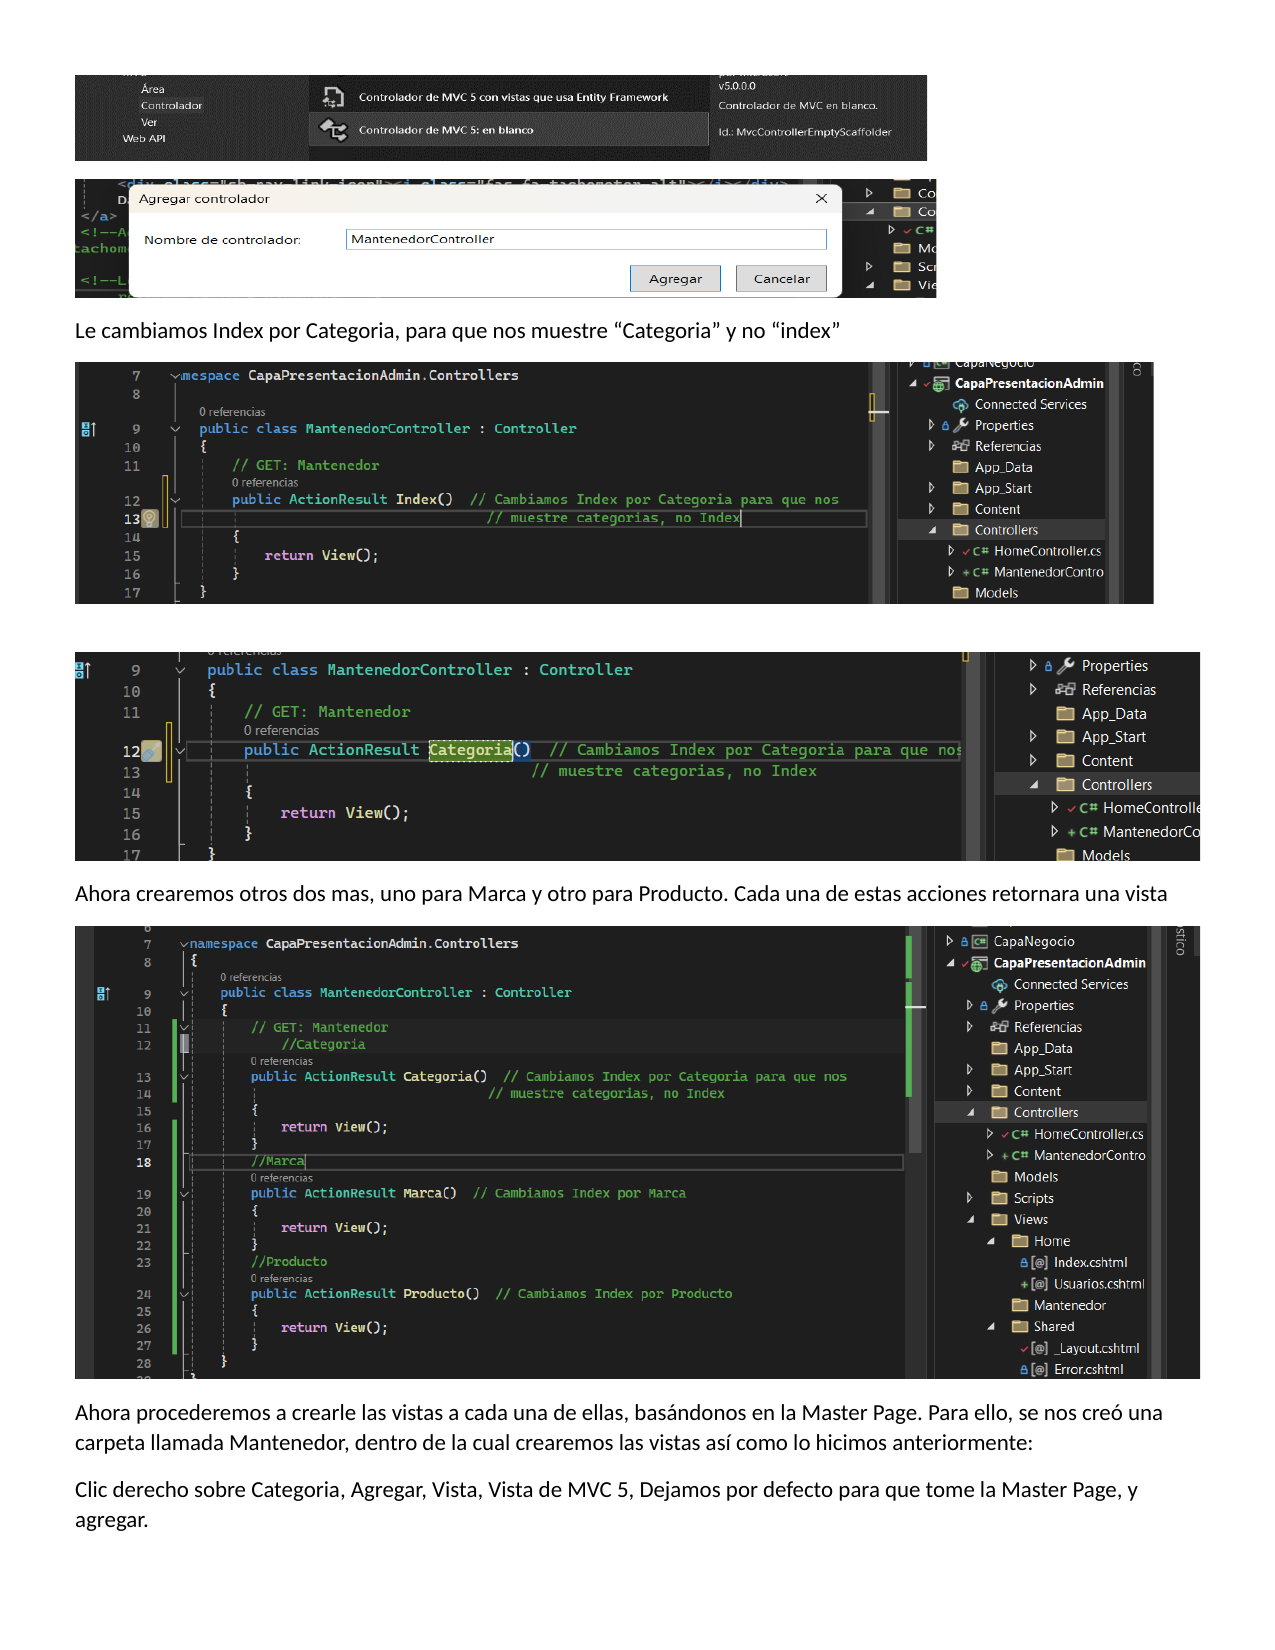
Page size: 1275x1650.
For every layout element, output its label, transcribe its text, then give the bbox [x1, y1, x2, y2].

text Clic derecho sobre Categoria, Agregar, Vista, Vista de MVC 5, Dejamos por defecto para que tome la Master Page, y agregar. [75, 1475, 1200, 1533]
picture [75, 362, 1154, 604]
text Ahora procederemos a crearle las vistas a cada una de ellas, basándonos en la Master Page. Para ello, se nos creó una carpeta llamada Mantenedor, dentro de la cual crearemos las vistas así como lo hicimos anteriormente: [75, 1398, 1200, 1456]
picture [75, 652, 1200, 861]
picture [75, 179, 937, 298]
picture [75, 926, 1200, 1379]
text Le cambiamos Index por Categoria, para que nos muestre “Categoria” y no “index” [75, 316, 1200, 344]
text Ahora crearemos otros dos mas, uno para Marca y otro para Producto. Cada una de estas acciones retornara una vista [75, 879, 1200, 907]
picture [75, 75, 928, 161]
